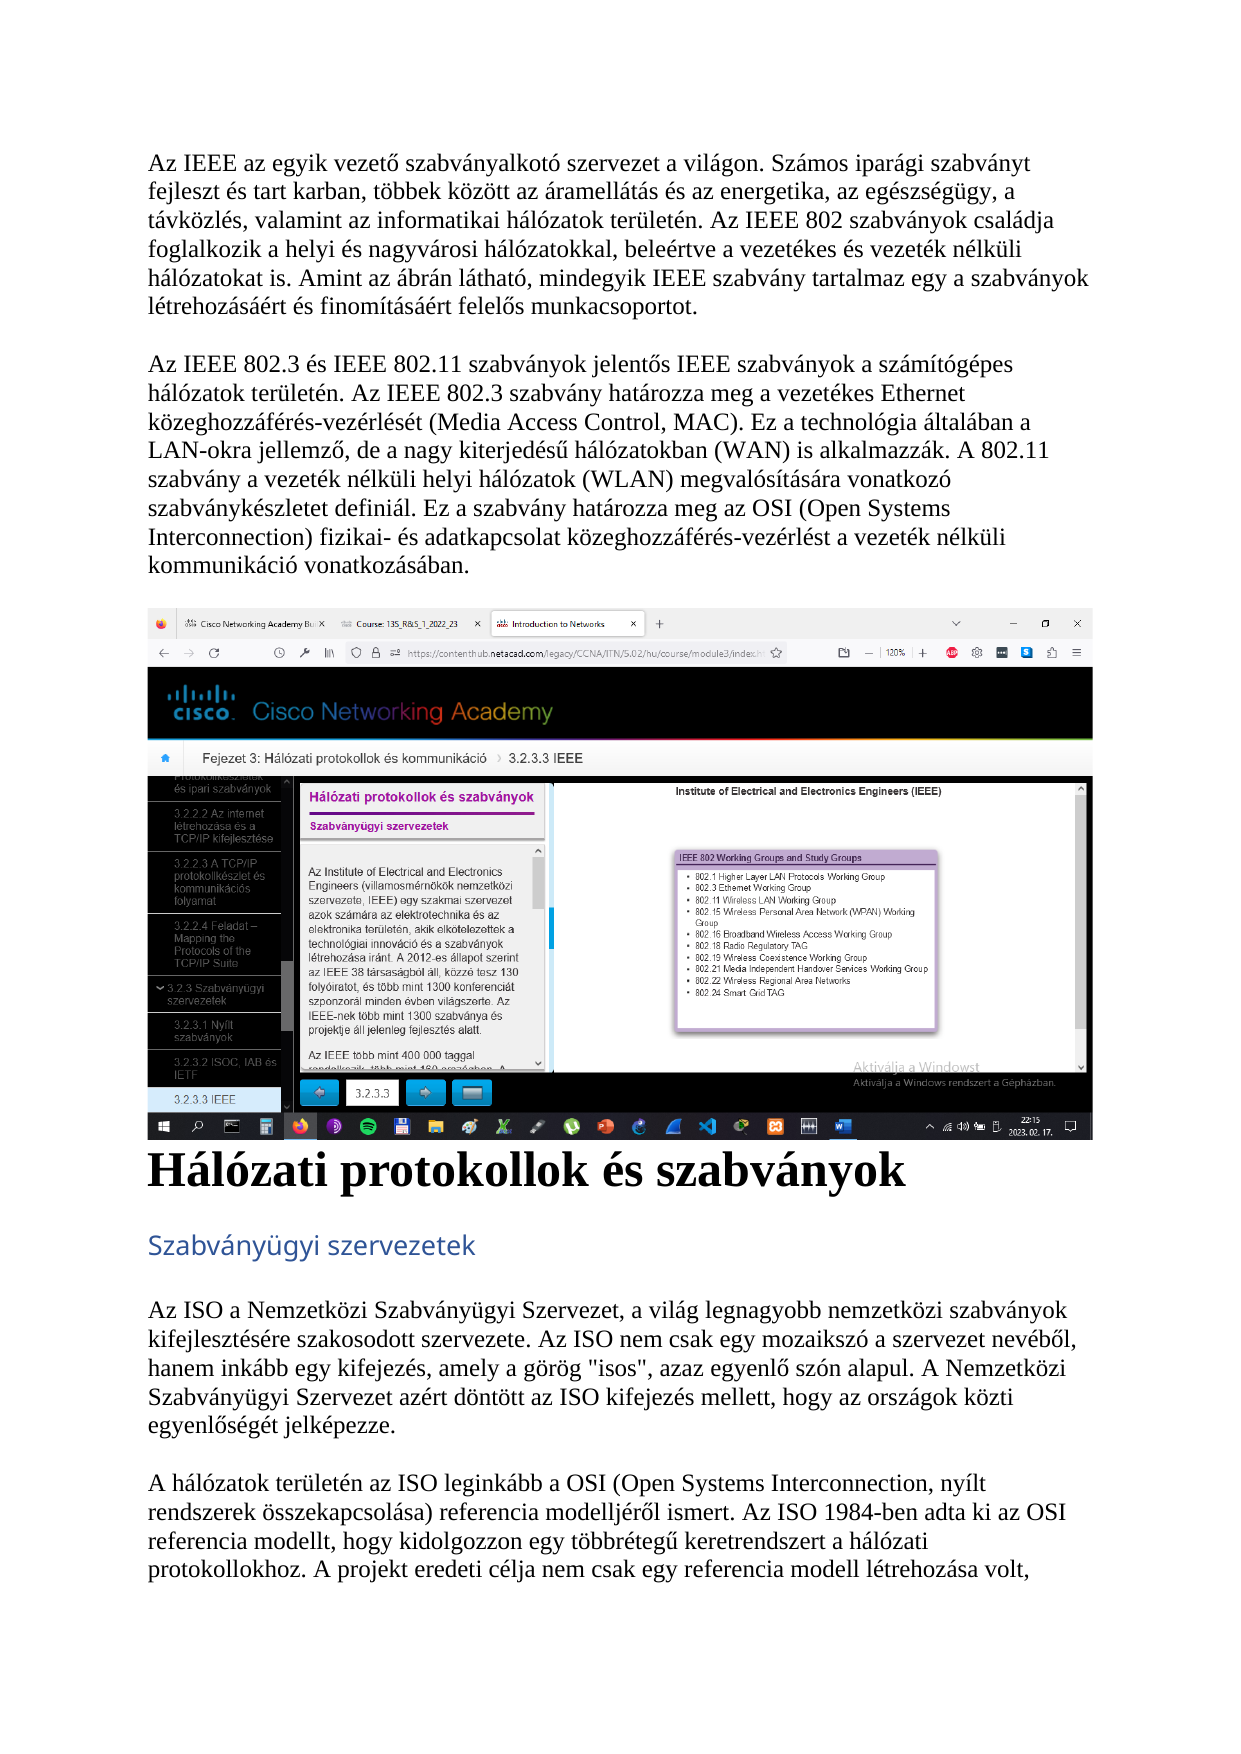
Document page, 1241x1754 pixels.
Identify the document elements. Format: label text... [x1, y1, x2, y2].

text Az IEEE az egyik vezető szabványalkotó szervezet a világon. Számos iparági szabványt fejleszt és tart karban, többek között az áramellátás és az energetika, az egészségügy, a távközlés, valamint az informatikai hálózatok területén. Az IEEE 802 szabványok családja foglalkozik a helyi és nagyvárosi hálózatokkal, beleértve a vezetékes és vezeték nélküli hálózatokat is. Amint az ábrán látható, mindegyik IEEE szabvány tartalmaz egy a szabványok létrehozásáért és finomításáért felelős munkacsoportot. [148, 148, 1093, 320]
subtitle Szabványügyi szervezetek [148, 1226, 1093, 1263]
picture [147, 608, 1093, 1140]
text Az IEEE 802.3 és IEEE 802.11 szabványok jelentős IEEE szabványok a számítógépes hálózatok területén. Az IEEE 802.3 szabvány határozza meg a vezetékes Ethernet közeghozzáférés-vezérlését (Media Access Control, MAC). Ez a technológia általában a LAN-okra jellemző, de a nagy kiterjedésű hálózatokban (WAN) is alkalmazzák. A 802.11 szabvány a vezeték nélküli helyi hálózatok (WLAN) megvalósítására vonatkozó szabványkészletet definiál. Ez a szabvány határozza meg az OSI (Open Systems Interconnection) fizikai- és adatkapcsolat közeghozzáférés-vezérlést a vezeték nélküli kommunikáció vonatkozásában. [148, 349, 1093, 579]
text Az ISO a Nemzetközi Szabványügyi Szervezet, a világ legnagyobb nemzetközi szabványok kifejlesztésére szakosodott szervezete. Az ISO nem csak egy mozaikszó a szervezet nevéből, hanem inkább egy kifejezés, amely a görög "isos", azaz egyenlő szón alapul. A Nemzetközi Szabványügyi Szervezet azért döntött az ISO kifejezés mellett, hogy az országok közti egyenlőségét jelképezze. [148, 1295, 1093, 1439]
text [148, 1468, 1093, 1583]
subtitle Hálózati protokollok és szabványok [148, 1140, 1093, 1197]
